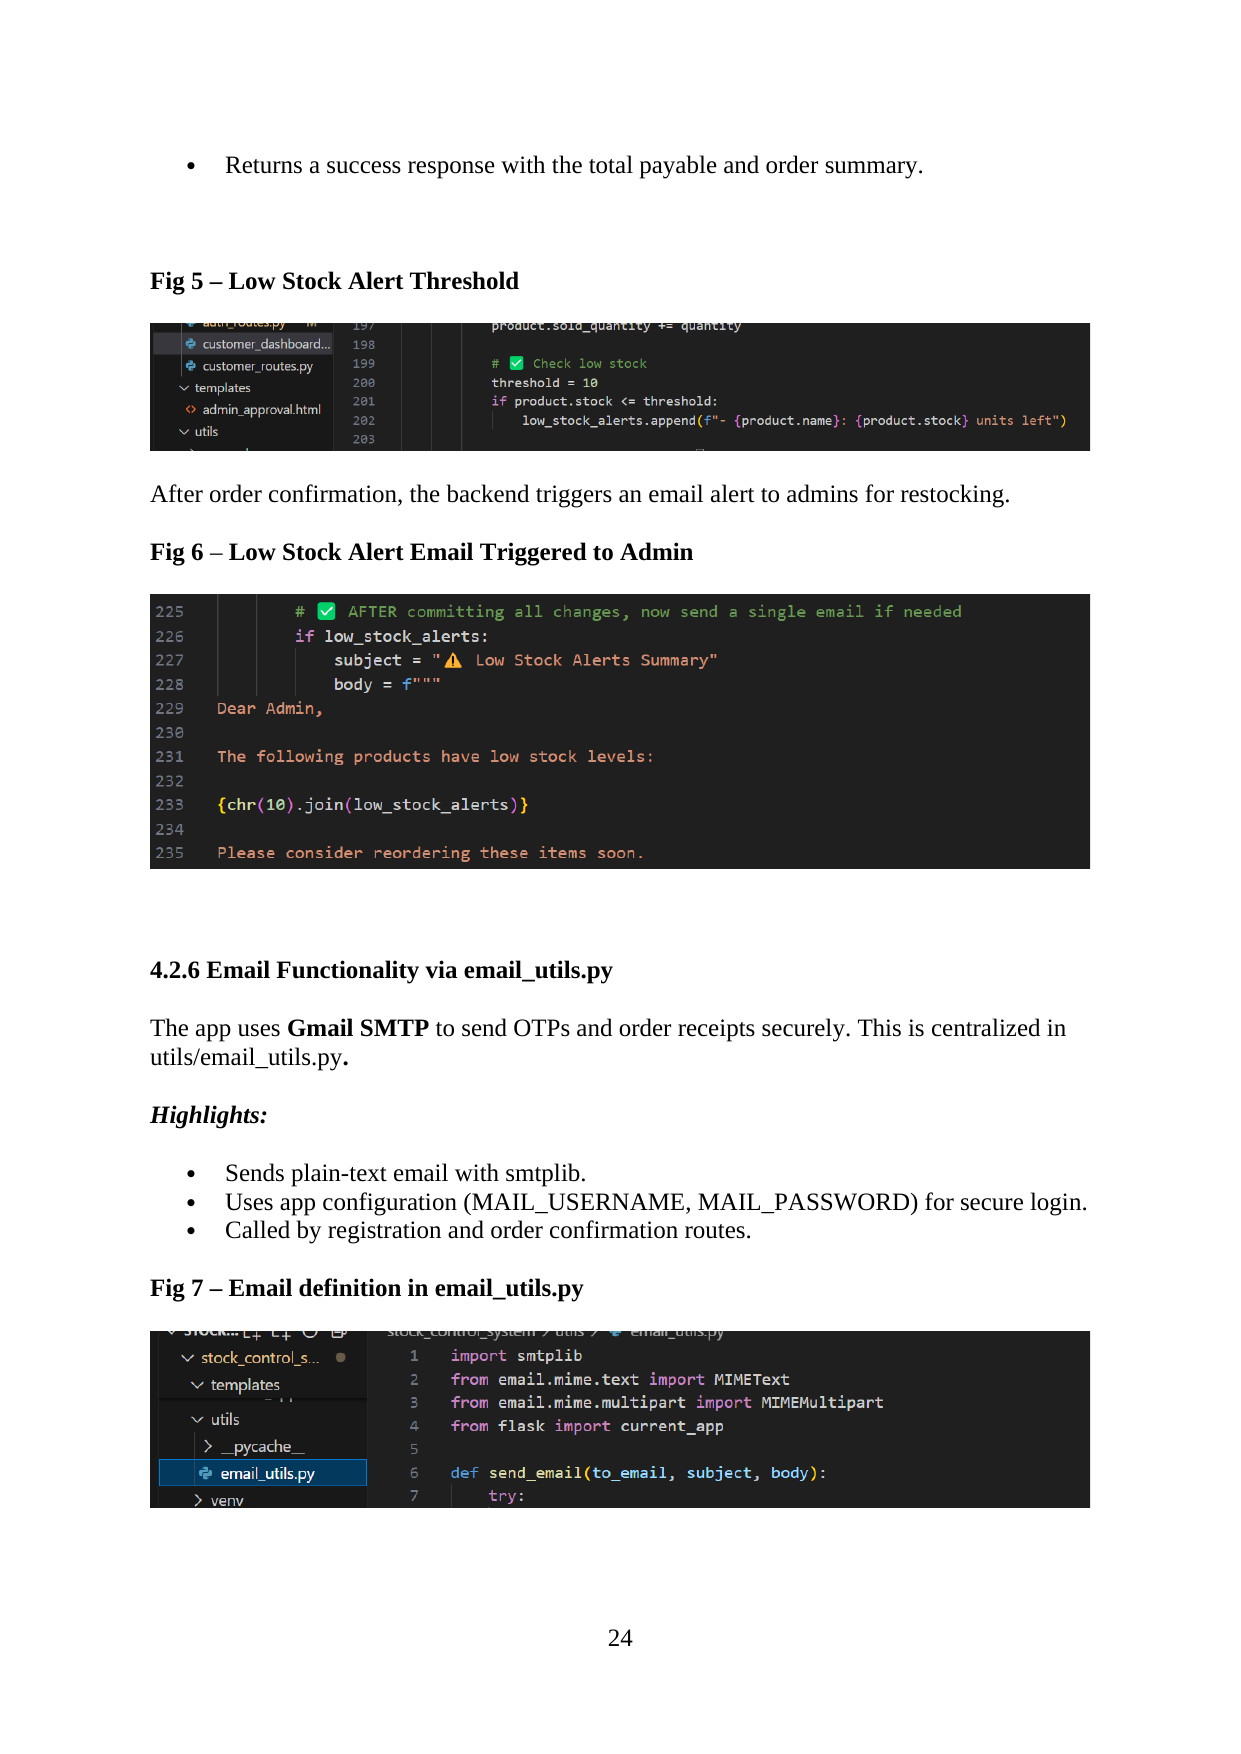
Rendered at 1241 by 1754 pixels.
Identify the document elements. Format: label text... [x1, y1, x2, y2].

text Fig 7 – Email definition in email_utils.py [150, 1273, 1090, 1302]
picture [150, 323, 1091, 451]
text Fig 5 – Low Stock Alert Threshold [150, 266, 1090, 294]
text After order confirmation, the backend triggers an email alert to admins for restocking. Fig 6 – Low Stock Alert Email Triggered to Admin [150, 479, 1090, 566]
text 4.2.6 Email Functionality via email_utils.py [150, 956, 1090, 984]
text The app uses Gmail SMTP to send OTPs and order receipts securely. This is centralized in utils/email_utils.py. [150, 1013, 1090, 1071]
picture [150, 594, 1091, 869]
list Uses app configuration (MAIL_USERNAME, MAIL_PASSWORD) for secure login. [187, 1187, 1090, 1216]
text Highlights: [150, 1100, 1090, 1129]
list Sends plain-text email with smtplib. [187, 1158, 1090, 1187]
list Called by registration and order confirmation routes. [187, 1216, 1090, 1244]
picture [150, 1331, 1091, 1508]
list Returns a success response with the total payable and order summary. [187, 150, 1090, 179]
